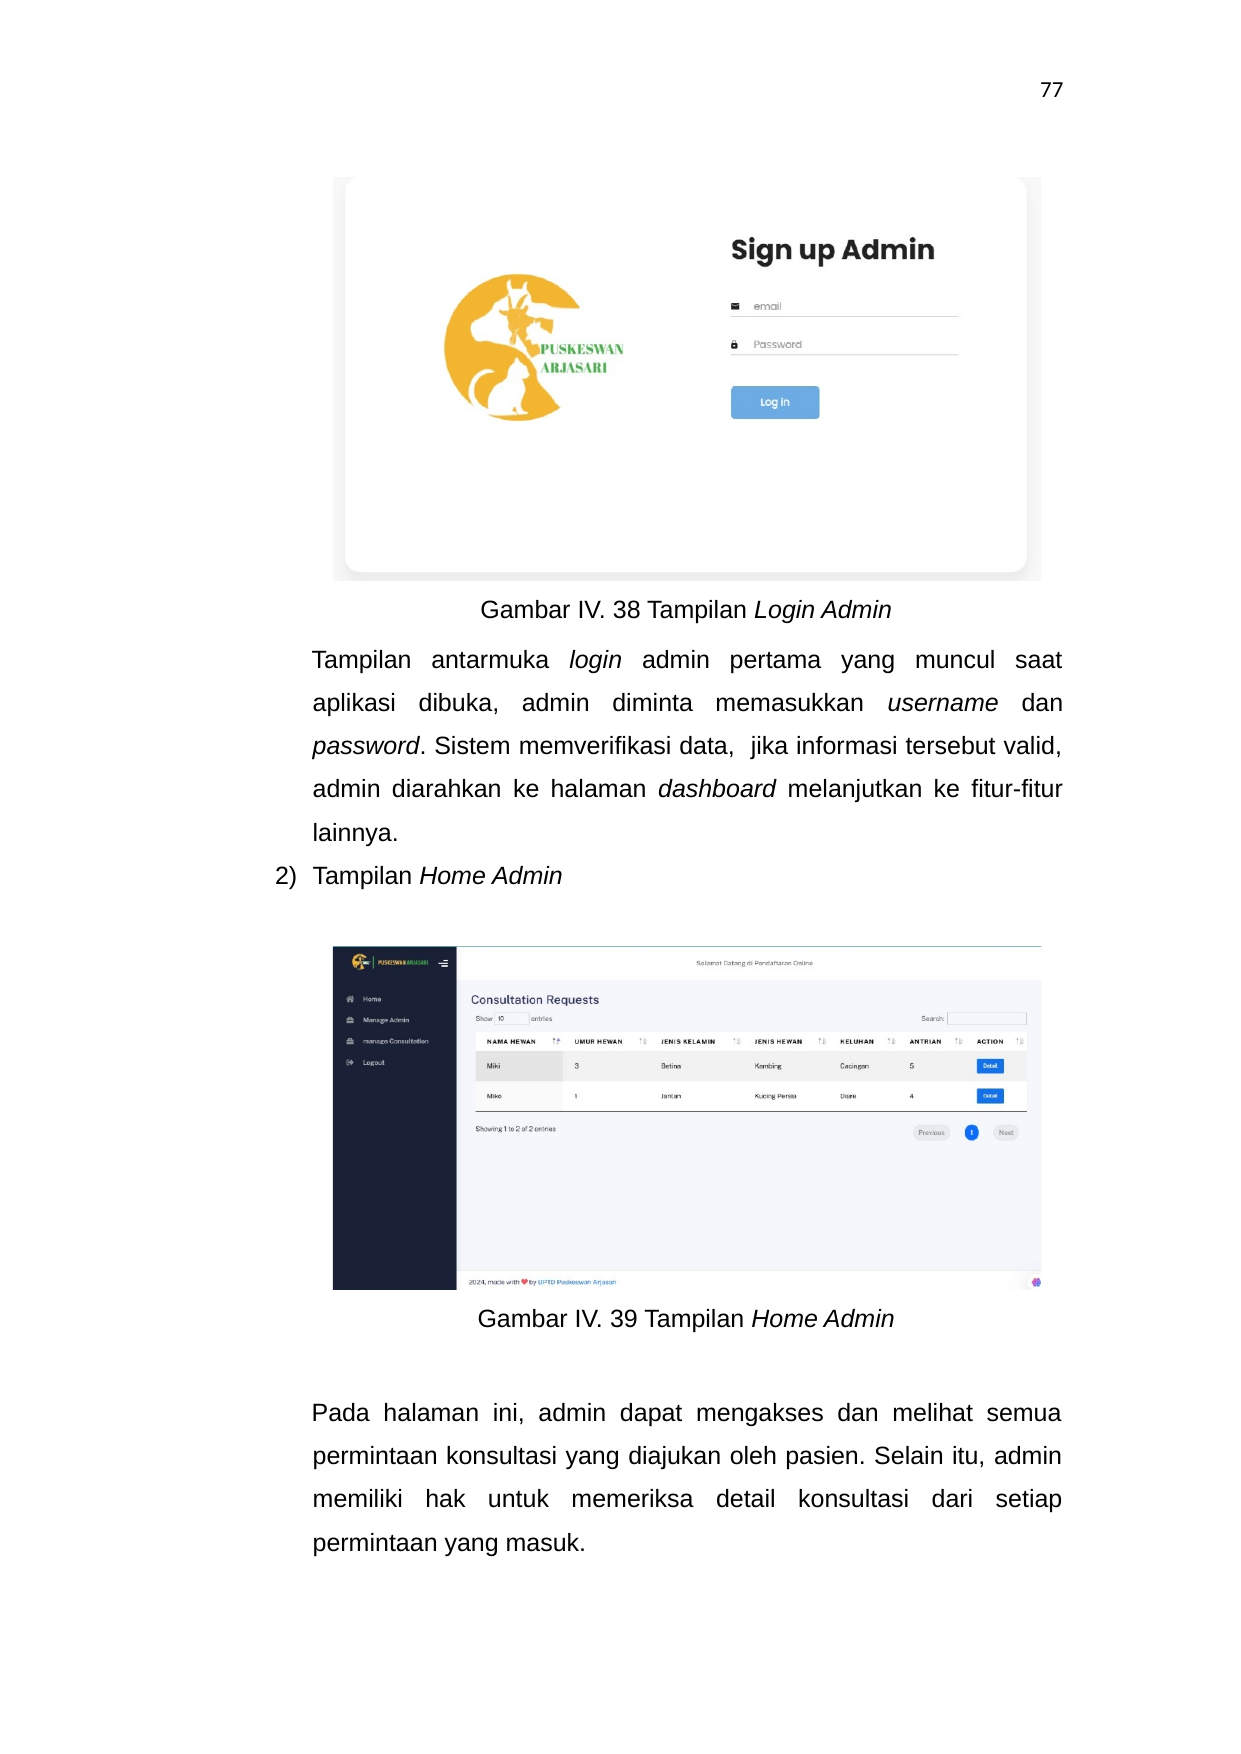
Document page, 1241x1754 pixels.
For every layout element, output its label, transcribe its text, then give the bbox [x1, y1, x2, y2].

list Tampilan antarmuka login admin pertama yang muncul saat aplikasi dibuka, admin diminta memasukkan username dan password. Sistem memverifikasi data, jika informasi tersebut valid, admin diarahkan ke halaman dashboard melanjutkan ke fitur-fitur lainnya. [311, 645, 1063, 846]
text Gambar IV. 38 Tampilan Login Admin [311, 595, 1063, 624]
list Tampilan Home Admin [275, 861, 1063, 889]
picture [332, 946, 1042, 1290]
picture [332, 177, 1042, 581]
list Pada halaman ini, admin dapat mengakses dan melihat semua permintaan konsultasi yang diajukan oleh pasien. Selain itu, admin memiliki hak untuk memeriksa detail konsultasi dari setiap permintaan yang masuk. [311, 1398, 1063, 1556]
text Gambar IV. 39 Tampilan Home Admin [311, 1304, 1063, 1333]
